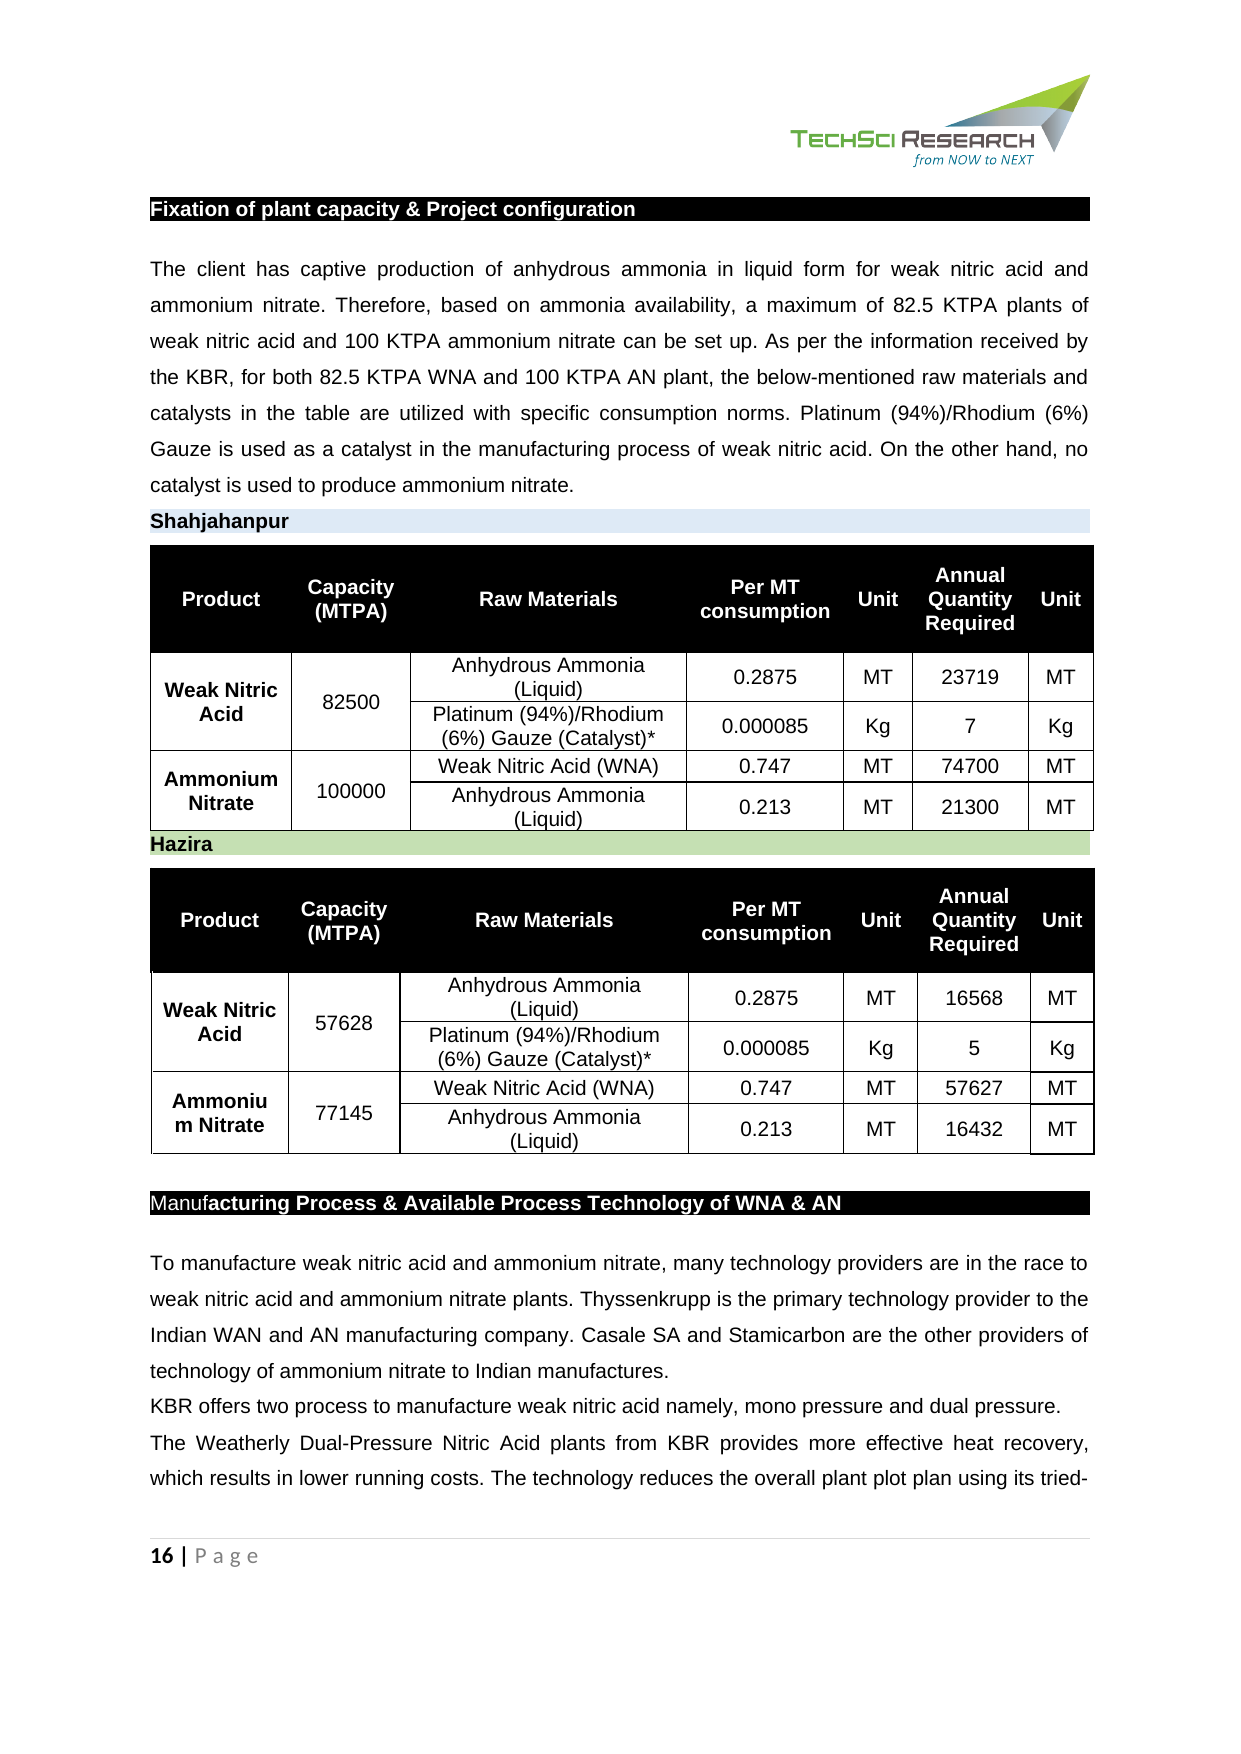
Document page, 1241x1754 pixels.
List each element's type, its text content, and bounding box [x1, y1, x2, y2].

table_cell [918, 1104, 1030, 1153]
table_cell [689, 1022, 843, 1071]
table_cell Anhydrous Ammonia (Liquid) [401, 973, 688, 1021]
table_cell Ammonium Nitrate [151, 751, 291, 830]
table_cell MT [1029, 653, 1093, 701]
table_cell Platinum (94%)/Rhodium (6%) Gauze (Catalyst)* [411, 702, 686, 750]
table_cell MT [844, 783, 912, 830]
table_header Capacity (MTPA) [292, 546, 410, 652]
table_cell 23719 [913, 653, 1028, 701]
table_cell Anhydrous Ammonia (Liquid) [411, 653, 686, 701]
table_cell MT [844, 653, 912, 701]
table_cell 21300 [913, 783, 1028, 830]
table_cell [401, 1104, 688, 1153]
table_cell MT [844, 751, 912, 781]
table_header Unit [844, 546, 912, 652]
table_cell MT [1029, 783, 1093, 830]
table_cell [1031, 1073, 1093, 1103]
table_cell 7 [913, 702, 1028, 750]
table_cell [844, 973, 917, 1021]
table_header Unit [1031, 870, 1093, 971]
table_cell MT [1029, 751, 1093, 781]
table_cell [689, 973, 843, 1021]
table_cell Weak Nitric Acid [151, 653, 291, 750]
table_cell 0.213 [687, 783, 843, 830]
text Fixation of plant capacity & Project configuration [150, 197, 1090, 221]
text The client has captive production of anhydrous ammonia in liquid form for weak nitric acid and ammonium nitrate. Therefore, based on ammonia availability, a maximum of 82.5 KTPA plants of weak nitric acid and 100 KTPA ammonium nitrate can be set up. As per the information received by the KBR, for both 82.5 KTPA WNA and 100 KTPA AN plant, the below-mentioned raw materials and catalysts in the table are utilized with specific consumption norms. Platinum (94%)/Rhodium (6%) Gauze is used as a catalyst in the manufacturing process of weak nitric acid. On the other hand, no catalyst is used to produce ammonium nitrate. [150, 257, 1090, 497]
table_header Annual Quantity Required [913, 546, 1028, 652]
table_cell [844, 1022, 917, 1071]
table_cell 0.000085 [687, 702, 843, 750]
table_header Unit [1029, 546, 1093, 652]
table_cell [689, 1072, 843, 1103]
table_cell Weak Nitric Acid [152, 972, 288, 1071]
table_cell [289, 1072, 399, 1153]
table_cell 0.2875 [687, 653, 843, 701]
table_cell 57628 [289, 973, 399, 1071]
table_cell Anhydrous Ammonia (Liquid) [411, 783, 686, 830]
table_cell 0.747 [687, 751, 843, 781]
text Shahjahanpur [150, 509, 1090, 533]
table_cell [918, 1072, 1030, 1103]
picture [788, 73, 1091, 169]
table_header Per MT consumption [687, 546, 843, 652]
table_cell Kg [1029, 702, 1093, 750]
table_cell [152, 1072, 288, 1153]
text To manufacture weak nitric acid and ammonium nitrate, many technology providers are in the race to weak nitric acid and ammonium nitrate plants. Thyssenkrupp is the primary technology provider to the Indian WAN and AN manufacturing company. Casale SA and Stamicarbon are the other providers of technology of ammonium nitrate to Indian manufactures. [150, 1251, 1090, 1382]
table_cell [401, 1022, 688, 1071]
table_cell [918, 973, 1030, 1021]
table_cell 100000 [292, 751, 410, 830]
table_cell 74700 [913, 751, 1028, 781]
table_header Per MT consumption [690, 870, 843, 971]
table_header Product [151, 546, 291, 652]
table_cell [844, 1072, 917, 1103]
text KBR offers two process to manufacture weak nitric acid namely, mono pressure and dual pressure. [150, 1394, 1090, 1418]
table_header Unit [845, 870, 917, 971]
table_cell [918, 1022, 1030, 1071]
table_cell 82500 [292, 653, 410, 750]
table_header Raw Materials [411, 546, 686, 652]
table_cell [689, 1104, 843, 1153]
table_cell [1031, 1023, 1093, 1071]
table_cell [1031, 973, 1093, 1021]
text Manufacturing Process & Available Process Technology of WNA & AN [842, 1191, 1090, 1215]
table_cell Weak Nitric Acid (WNA) [411, 751, 686, 781]
table_header Product [152, 870, 287, 971]
text Hazira [150, 831, 1090, 855]
table_header Raw Materials [401, 870, 688, 971]
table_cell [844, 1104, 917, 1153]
table_header Capacity (MTPA) [289, 870, 399, 971]
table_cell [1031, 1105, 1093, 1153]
table_cell Kg [844, 702, 912, 750]
table_header Annual Quantity Required [919, 870, 1029, 971]
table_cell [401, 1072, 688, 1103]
